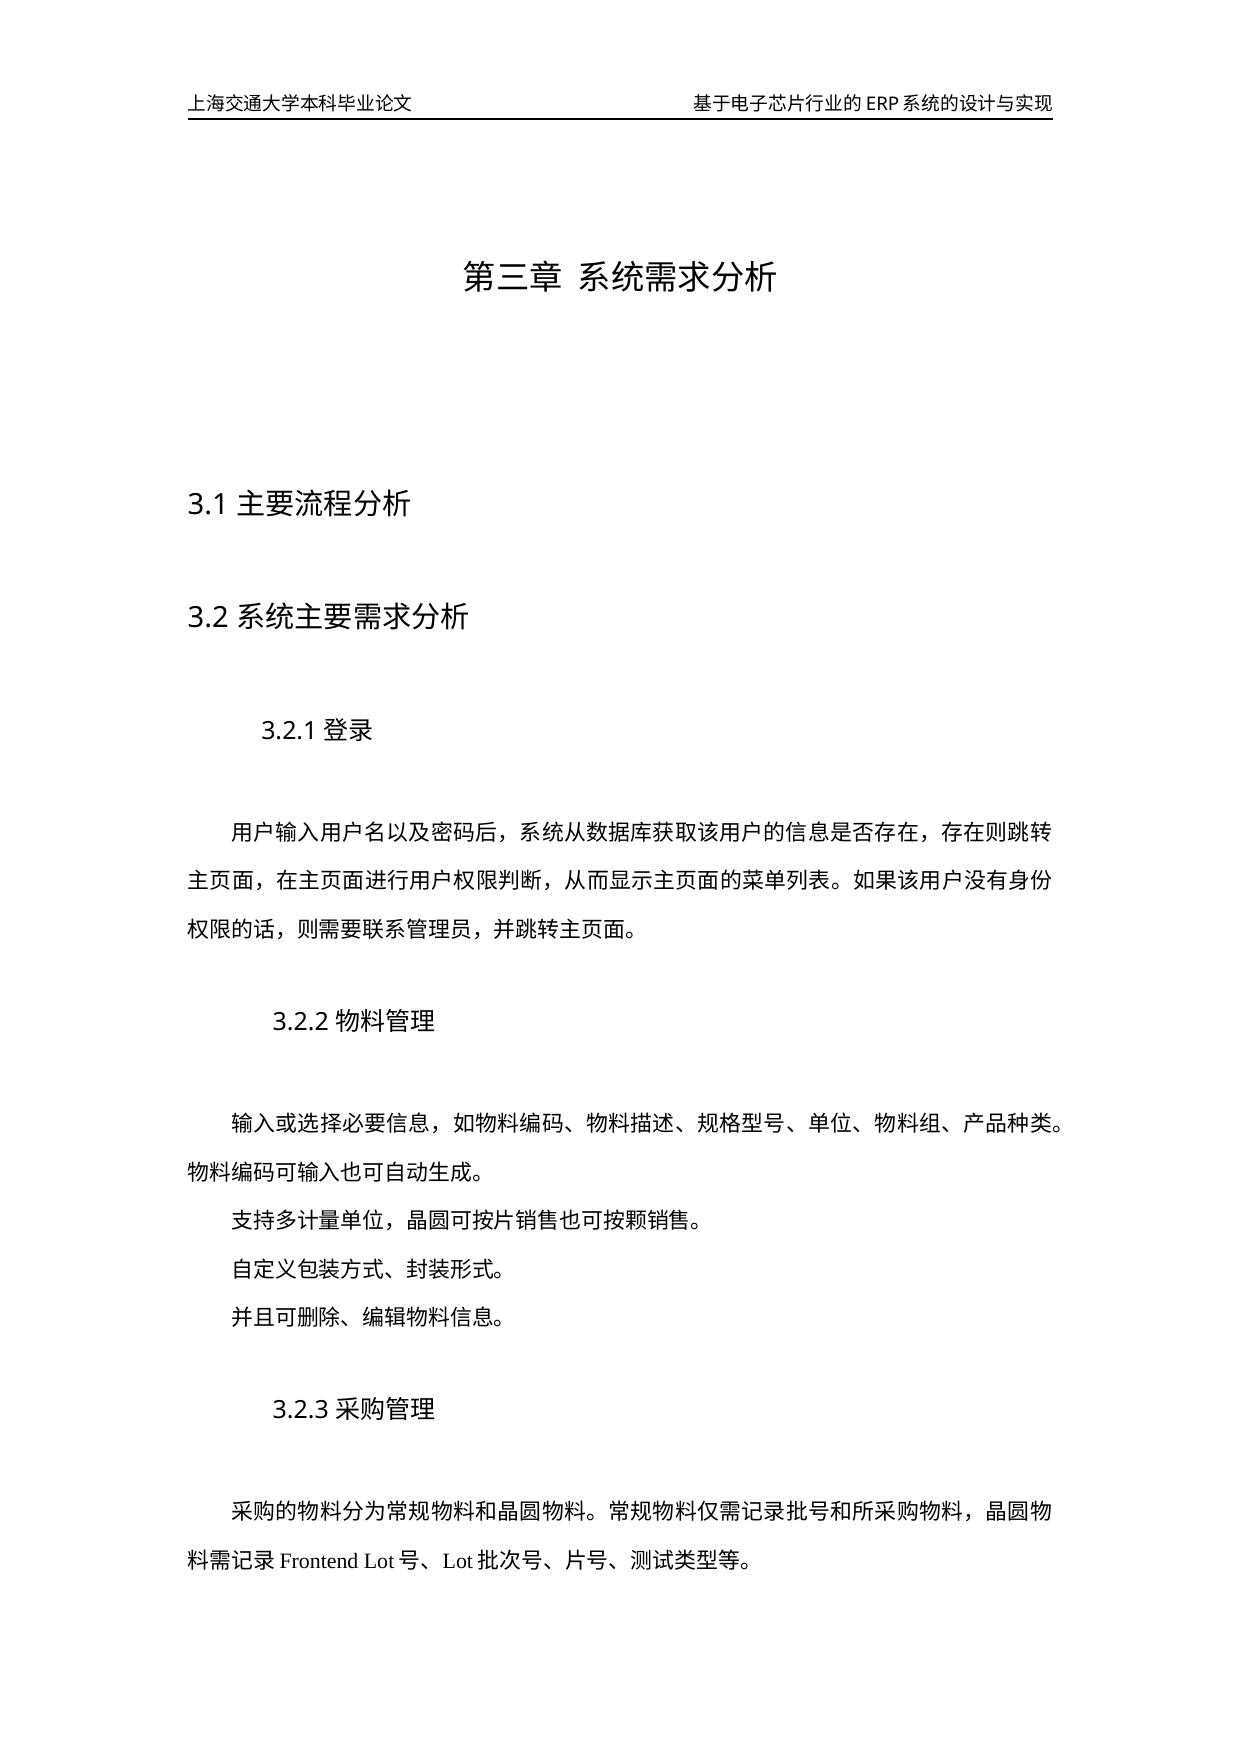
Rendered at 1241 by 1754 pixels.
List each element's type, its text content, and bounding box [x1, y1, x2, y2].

text 输入或选择必要信息，如物料编码、物料描述、规格型号、单位、物料组、产品种类。物料编码可输入也可自动生成。 [187, 1106, 1053, 1187]
text 支持多计量单位，晶圆可按片销售也可按颗销售。 [187, 1203, 1053, 1235]
text 用户输入用户名以及密码后，系统从数据库获取该用户的信息是否存在，存在则跳转主页面，在主页面进行用户权限判断，从而显示主页面的菜单列表。如果该用户没有身份权限的话，则需要联系管理员，并跳转主页面。 [187, 814, 1053, 944]
subtitle 3.1 主要流程分析 [187, 469, 1053, 534]
subtitle 3.2 系统主要需求分析 [187, 583, 1053, 648]
subtitle 第三章 系统需求分析 [187, 242, 1053, 307]
subtitle 3.2.2 物料管理 [209, 987, 1031, 1052]
subtitle 3.2.1 登录 [198, 696, 1042, 761]
text 并且可删除、编辑物料信息。 [187, 1299, 1053, 1332]
subtitle 3.2.3 采购管理 [209, 1375, 1031, 1440]
text 自定义包装方式、封装形式。 [187, 1251, 1053, 1284]
text 采购的物料分为常规物料和晶圆物料。常规物料仅需记录批号和所采购物料，晶圆物料需记录Frontend Lot号、Lot批次号、片号、测试类型等。 [187, 1493, 1053, 1575]
